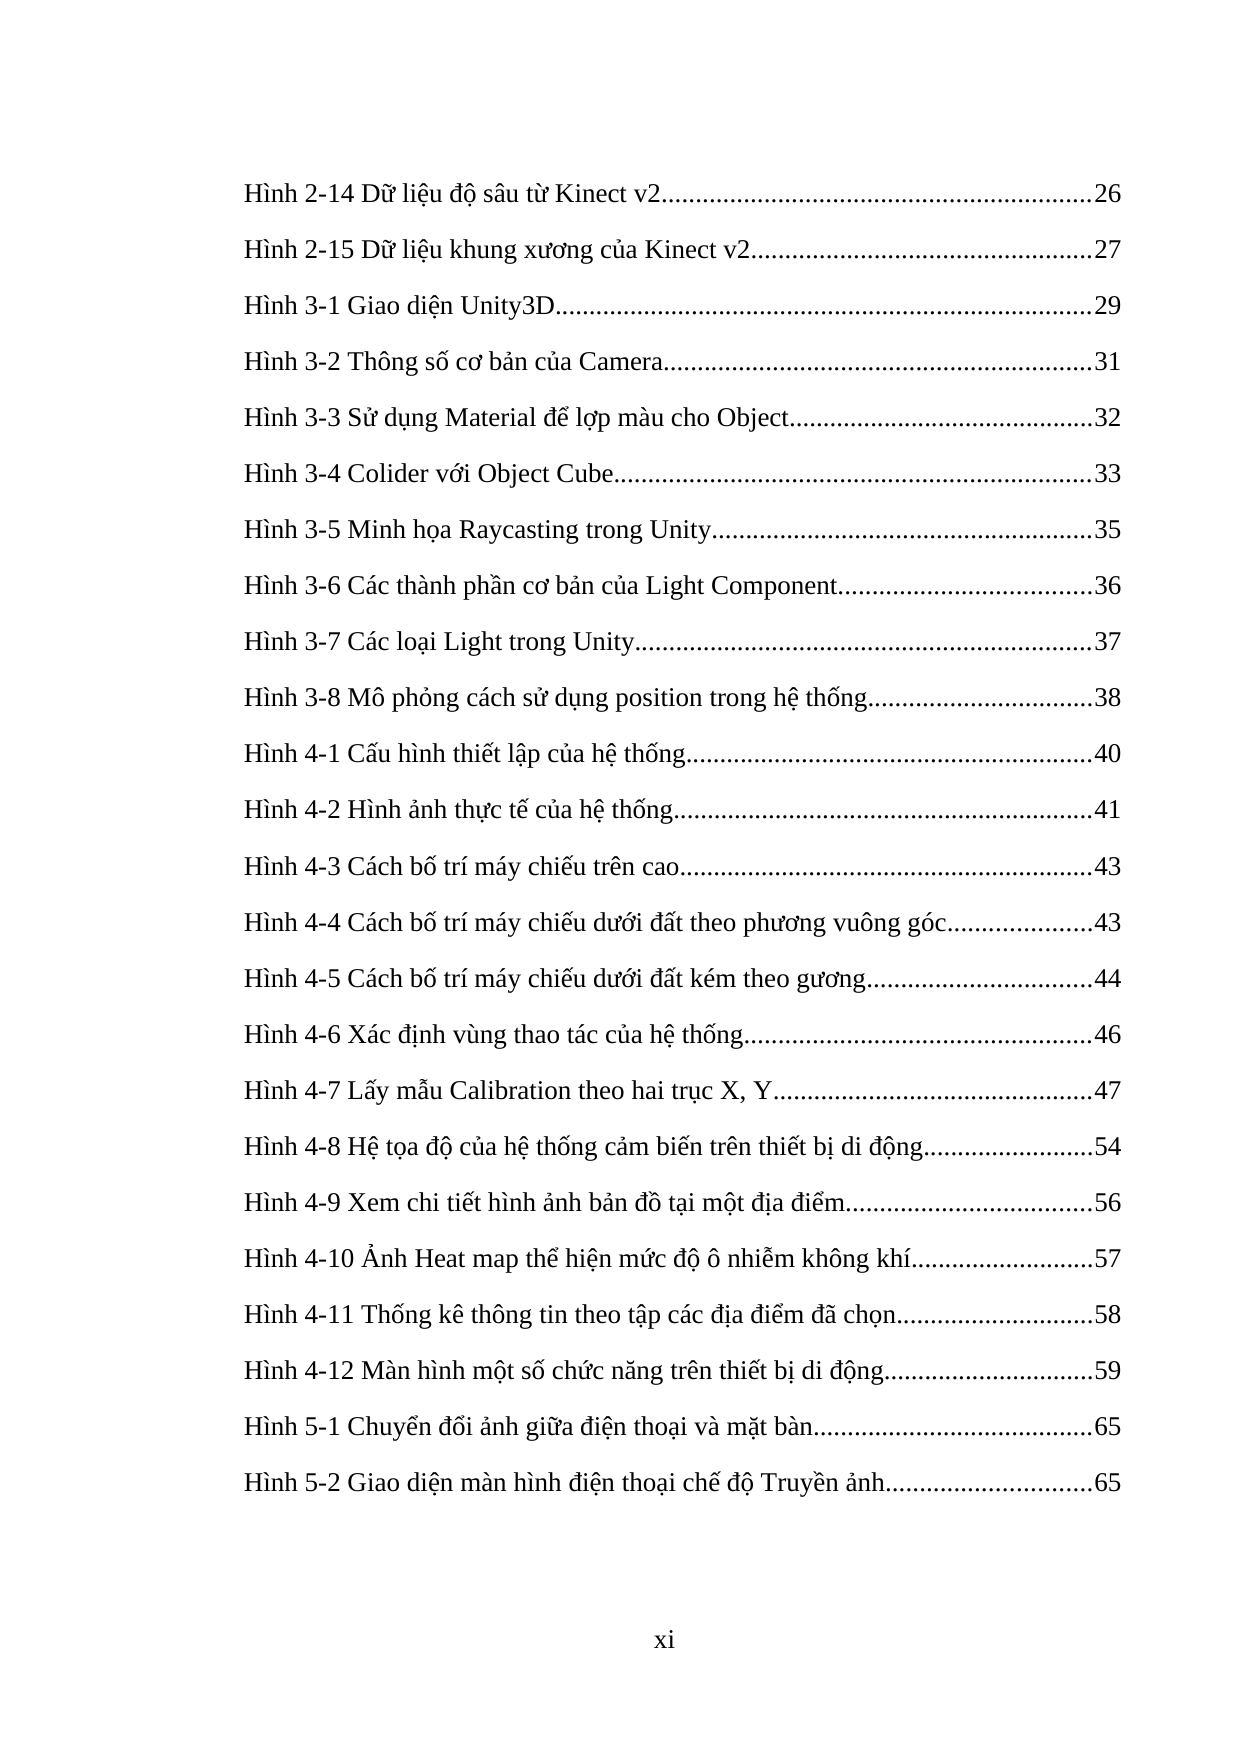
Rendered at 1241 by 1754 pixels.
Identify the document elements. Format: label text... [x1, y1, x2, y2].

text Hình 4-2 Hình ảnh thực tế của hệ thống 41 [206, 794, 1122, 825]
text Hình 4-6 Xác định vùng thao tác của hệ thống 46 [206, 1018, 1122, 1049]
text Hình 4-10 Ảnh Heat map thể hiện mức độ ô nhiễm không khí 57 [206, 1242, 1122, 1273]
text Hình 5-2 Giao diện màn hình điện thoại chế độ Truyền ảnh 65 [206, 1466, 1122, 1497]
text Hình 4-11 Thống kê thông tin theo tập các địa điểm đã chọn 58 [206, 1298, 1122, 1329]
text Hình 4-1 Cấu hình thiết lập của hệ thống 40 [206, 738, 1122, 769]
text Hình 3-7 Các loại Light trong Unity 37 [206, 626, 1122, 657]
text Hình 4-7 Lấy mẫu Calibration theo hai trục X, Y 47 [206, 1074, 1122, 1105]
text Hình 2-14 Dữ liệu độ sâu từ Kinect v2 26 [206, 177, 1122, 208]
text Hình 3-4 Colider với Object Cube 33 [206, 457, 1122, 488]
text Hình 3-6 Các thành phần cơ bản của Light Component. 36 [206, 569, 1122, 601]
text Hình 4-5 Cách bố trí máy chiếu dưới đất kém theo gương 44 [206, 962, 1122, 993]
text Hình 3-3 Sử dụng Material để lợp màu cho Object 32 [206, 401, 1122, 432]
text Hình 4-12 Màn hình một số chức năng trên thiết bị di động 59 [206, 1354, 1122, 1385]
text Hình 3-8 Mô phỏng cách sử dụng position trong hệ thống 38 [206, 682, 1122, 713]
text Hình 3-1 Giao diện Unity3D 29 [206, 289, 1122, 320]
text Hình 4-8 Hệ tọa độ của hệ thống cảm biến trên thiết bị di động 54 [206, 1130, 1122, 1161]
text Hình 4-9 Xem chi tiết hình ảnh bản đồ tại một địa điểm 56 [206, 1186, 1122, 1217]
text Hình 4-4 Cách bố trí máy chiếu dưới đất theo phương vuông góc 43 [206, 906, 1122, 937]
text Hình 3-2 Thông số cơ bản của Camera 31 [206, 345, 1122, 376]
text Hình 4-3 Cách bố trí máy chiếu trên cao 43 [206, 850, 1122, 881]
text Hình 5-1 Chuyển đổi ảnh giữa điện thoại và mặt bàn 65 [206, 1410, 1122, 1441]
text Hình 2-15 Dữ liệu khung xương của Kinect v2 27 [206, 233, 1122, 264]
text Hình 3-5 Minh họa Raycasting trong Unity 35 [206, 513, 1122, 544]
